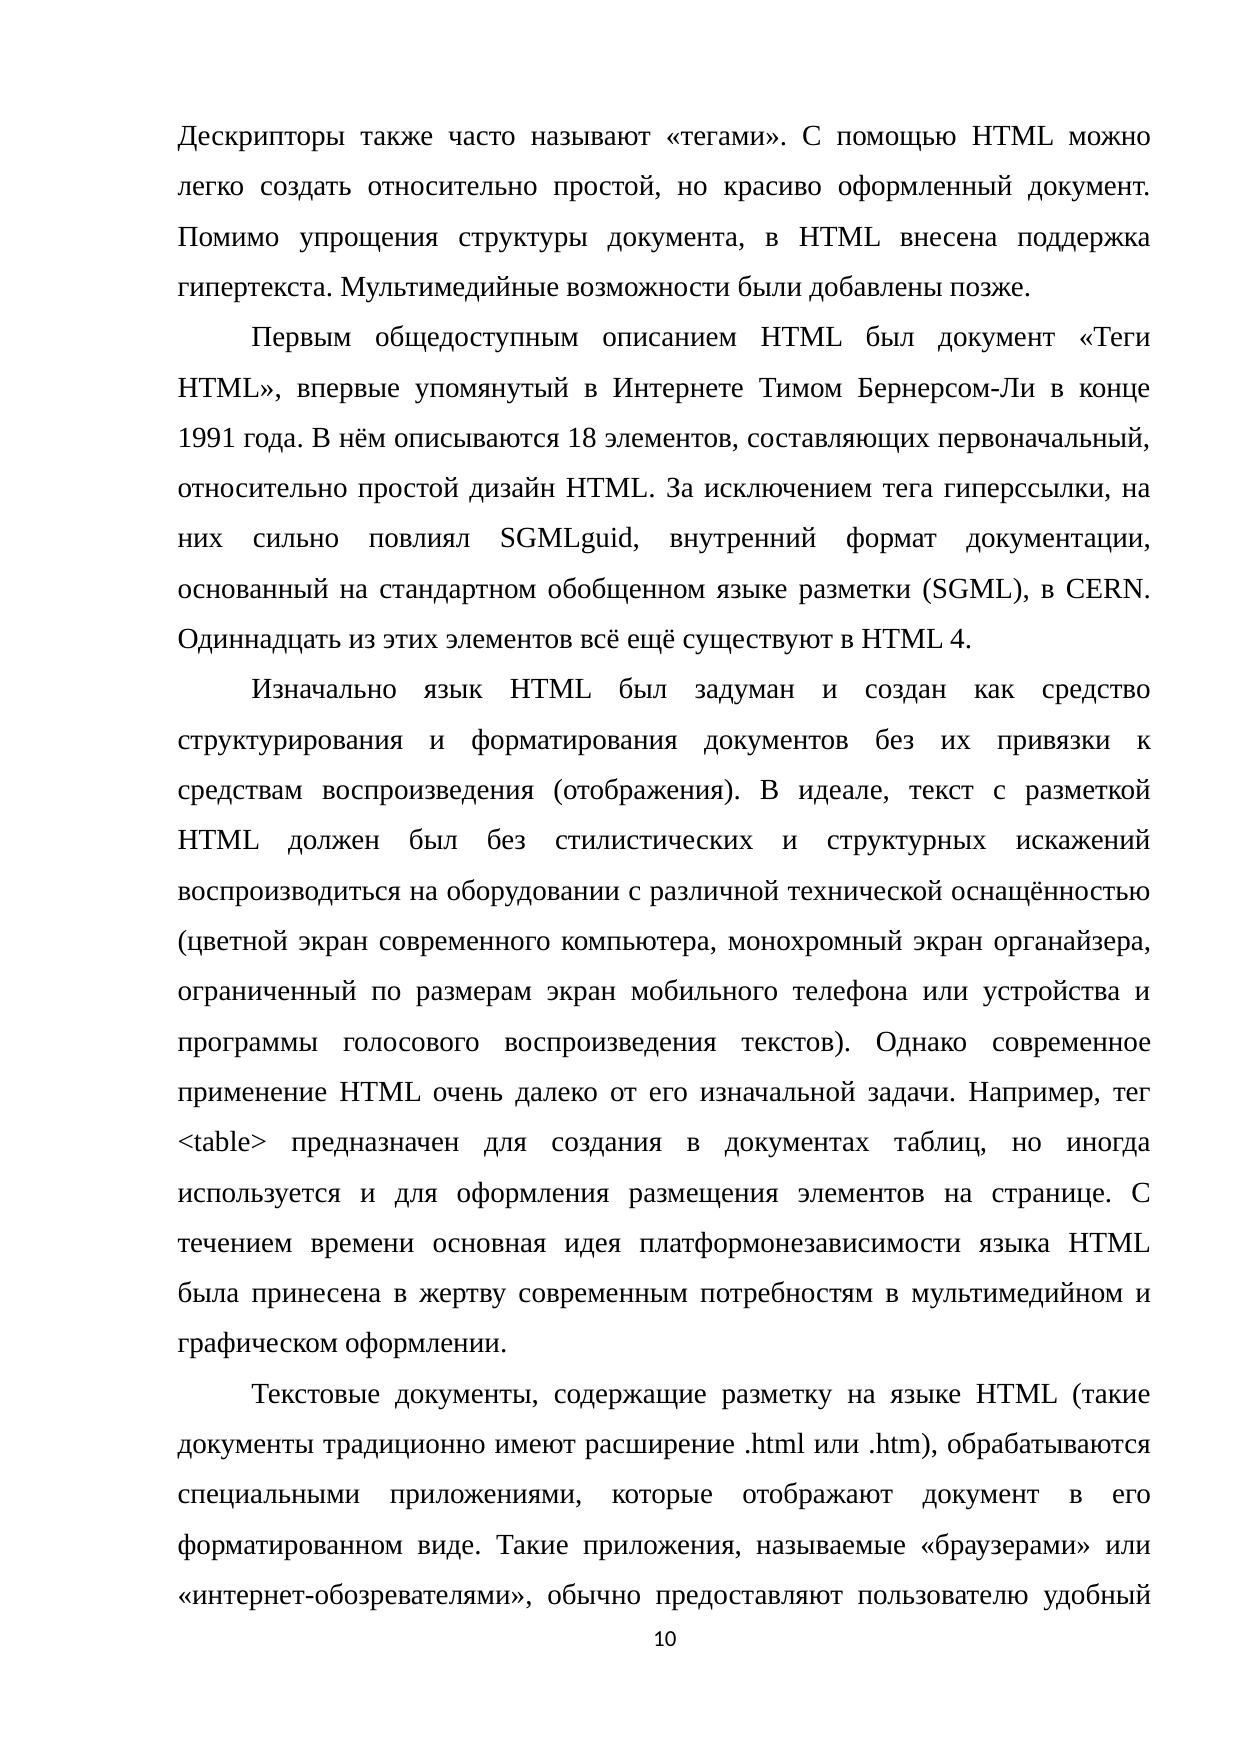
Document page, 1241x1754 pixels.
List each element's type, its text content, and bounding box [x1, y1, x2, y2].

text Изначально язык HTML был задуман и создан как средство структурирования и форматирования документов без их привязки к средствам воспроизведения (отображения). В идеале, текст с разметкой HTML должен был без стилистических и структурных искажений воспроизводиться на оборудовании с различной технической оснащённостью (цветной экран современного компьютера, монохромный экран органайзера, ограниченный по размерам экран мобильного телефона или устройства и программы голосового воспроизведения текстов). Однако современное применение HTML очень далеко от его изначальной задачи. Например, тег <table> предназначен для создания в документах таблиц, но иногда используется и для оформления размещения элементов на странице. С течением времени основная идея платформонезависимости языка HTML была принесена в жертву современным потребностям в мультимедийном и графическом оформлении. [177, 672, 1152, 1359]
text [177, 1376, 1152, 1611]
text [177, 118, 1152, 303]
text Первым общедоступным описанием HTML был документ «Теги HTML», впервые упомянутый в Интернете Тимом Бернерсом-Ли в конце 1991 года. В нём описываются 18 элементов, составляющих первоначальный, относительно простой дизайн HTML. За исключением тега гиперссылки, на них сильно повлиял SGMLguid, внутренний формат документации, основанный на стандартном обобщенном языке разметки (SGML), в CERN. Одиннадцать из этих элементов всё ещё существуют в HTML 4. [177, 319, 1152, 655]
